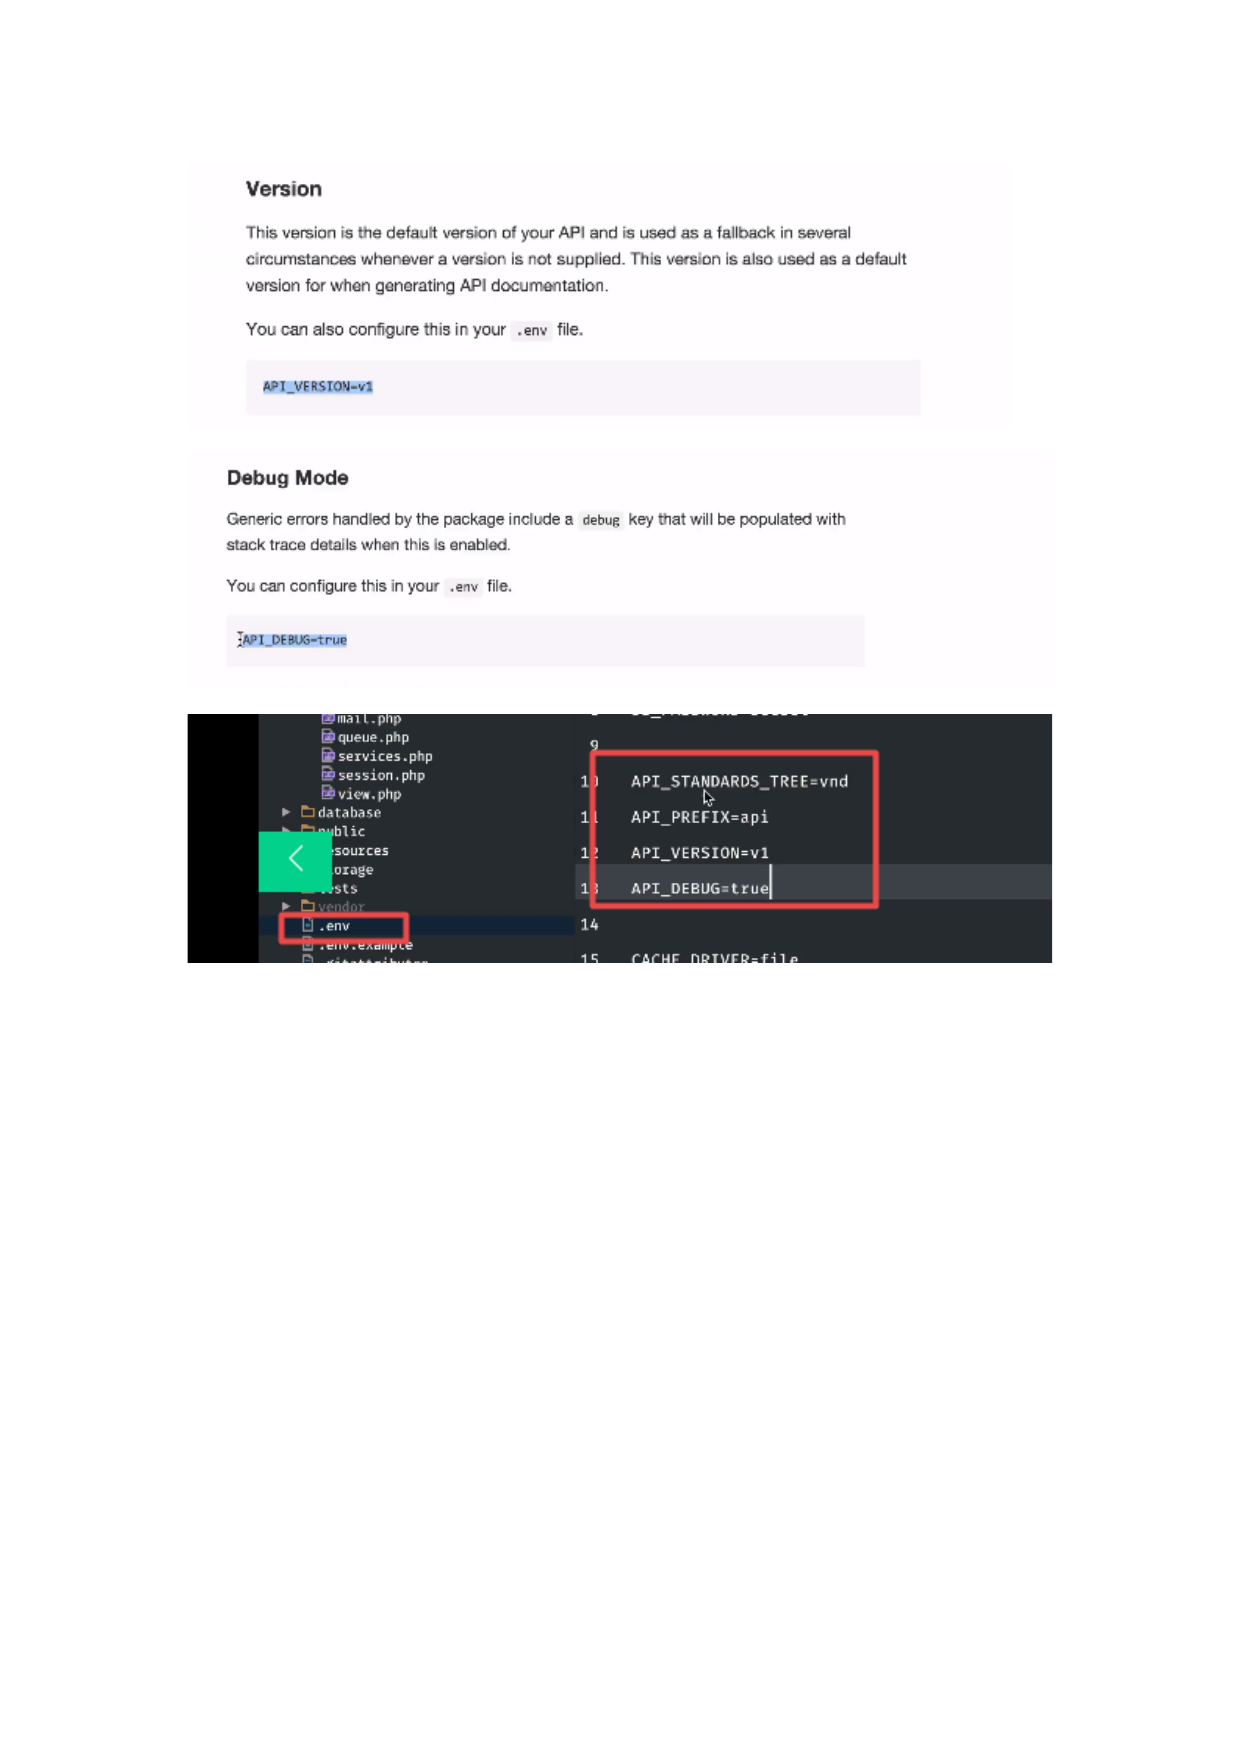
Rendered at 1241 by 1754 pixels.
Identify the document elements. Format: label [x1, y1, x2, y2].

picture [187, 714, 1053, 963]
picture [187, 162, 1013, 430]
picture [187, 454, 1053, 688]
